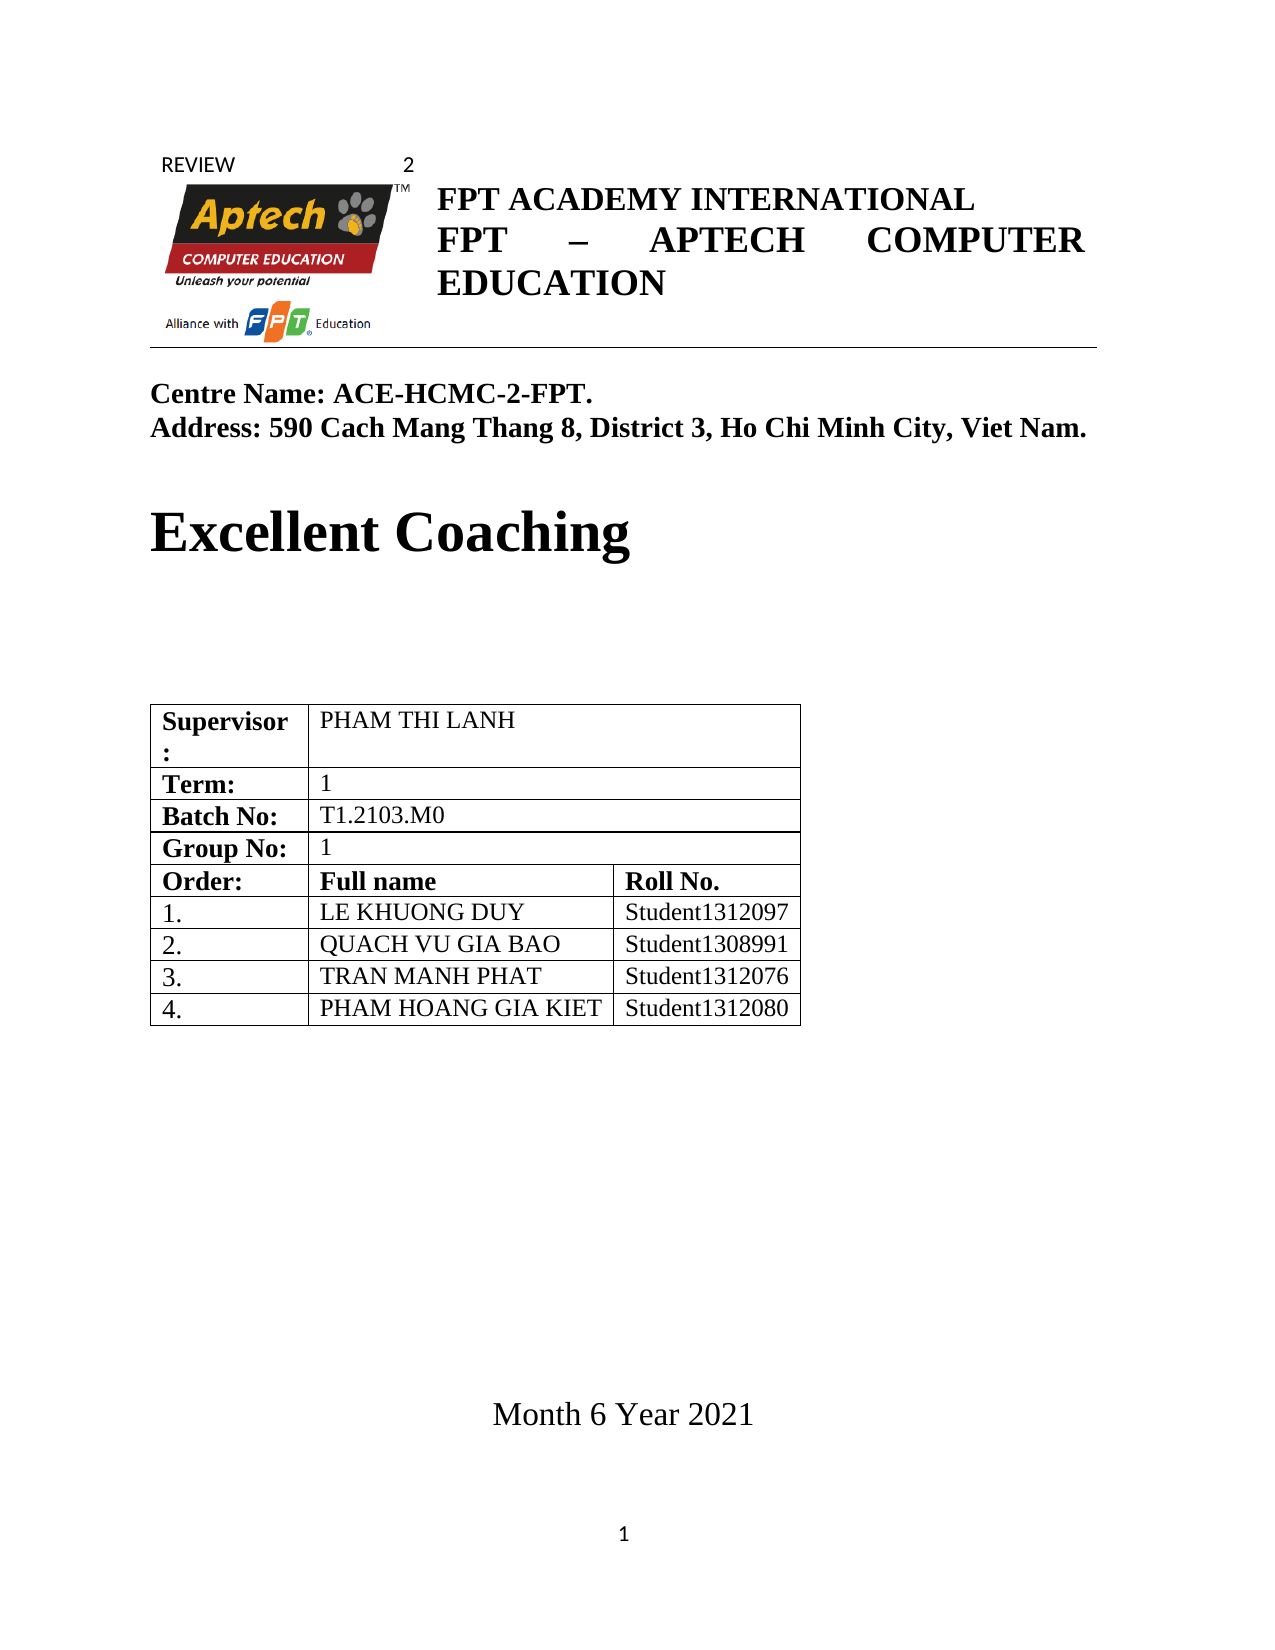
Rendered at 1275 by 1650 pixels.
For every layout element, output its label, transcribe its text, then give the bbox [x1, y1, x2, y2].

table_cell TRAN MANH PHAT [309, 961, 613, 992]
text Address: 590 Cach Mang Thang 8, District 3, Ho Chi Minh City, Viet Nam. [150, 410, 1097, 444]
table_header FPT ACADEMY INTERNATIONAL FPT – APTECH COMPUTER EDUCATION [426, 150, 1097, 347]
table_header REVIEW 2 [150, 150, 426, 347]
table_cell 3. [151, 961, 308, 992]
table_cell QUACH VU GIA BAO [309, 929, 613, 960]
table_header Supervisor: [151, 705, 308, 767]
table_cell LE KHUONG DUY [309, 897, 613, 928]
table_cell 4. [151, 994, 308, 1024]
table_header PHAM THI LANH [309, 705, 800, 767]
table_cell Student1312097 [614, 897, 800, 928]
table_cell 1 [309, 768, 800, 799]
table_cell Group No: [151, 833, 308, 864]
text Month 6 Year 2021 [150, 1394, 1097, 1432]
table_cell 2. [151, 929, 308, 960]
table_cell Roll No. [614, 865, 800, 896]
table_cell T1.2103.M0 [309, 800, 800, 831]
table_cell Batch No: [151, 800, 308, 831]
text Excellent Coaching [150, 497, 1097, 564]
picture [161, 178, 413, 347]
table_cell Full name [309, 865, 613, 896]
text Centre Name: ACE-HCMC-2-FPT. [150, 377, 1097, 410]
table_cell Order: [151, 865, 308, 896]
table_cell 1. [151, 897, 308, 928]
table_cell Student1308991 [614, 929, 800, 960]
table_cell Student1312080 [614, 994, 800, 1024]
table_cell Student1312076 [614, 961, 800, 992]
table_cell PHAM HOANG GIA KIET [309, 994, 613, 1024]
table_cell Term: [151, 768, 308, 799]
table_cell 1 [309, 833, 800, 864]
